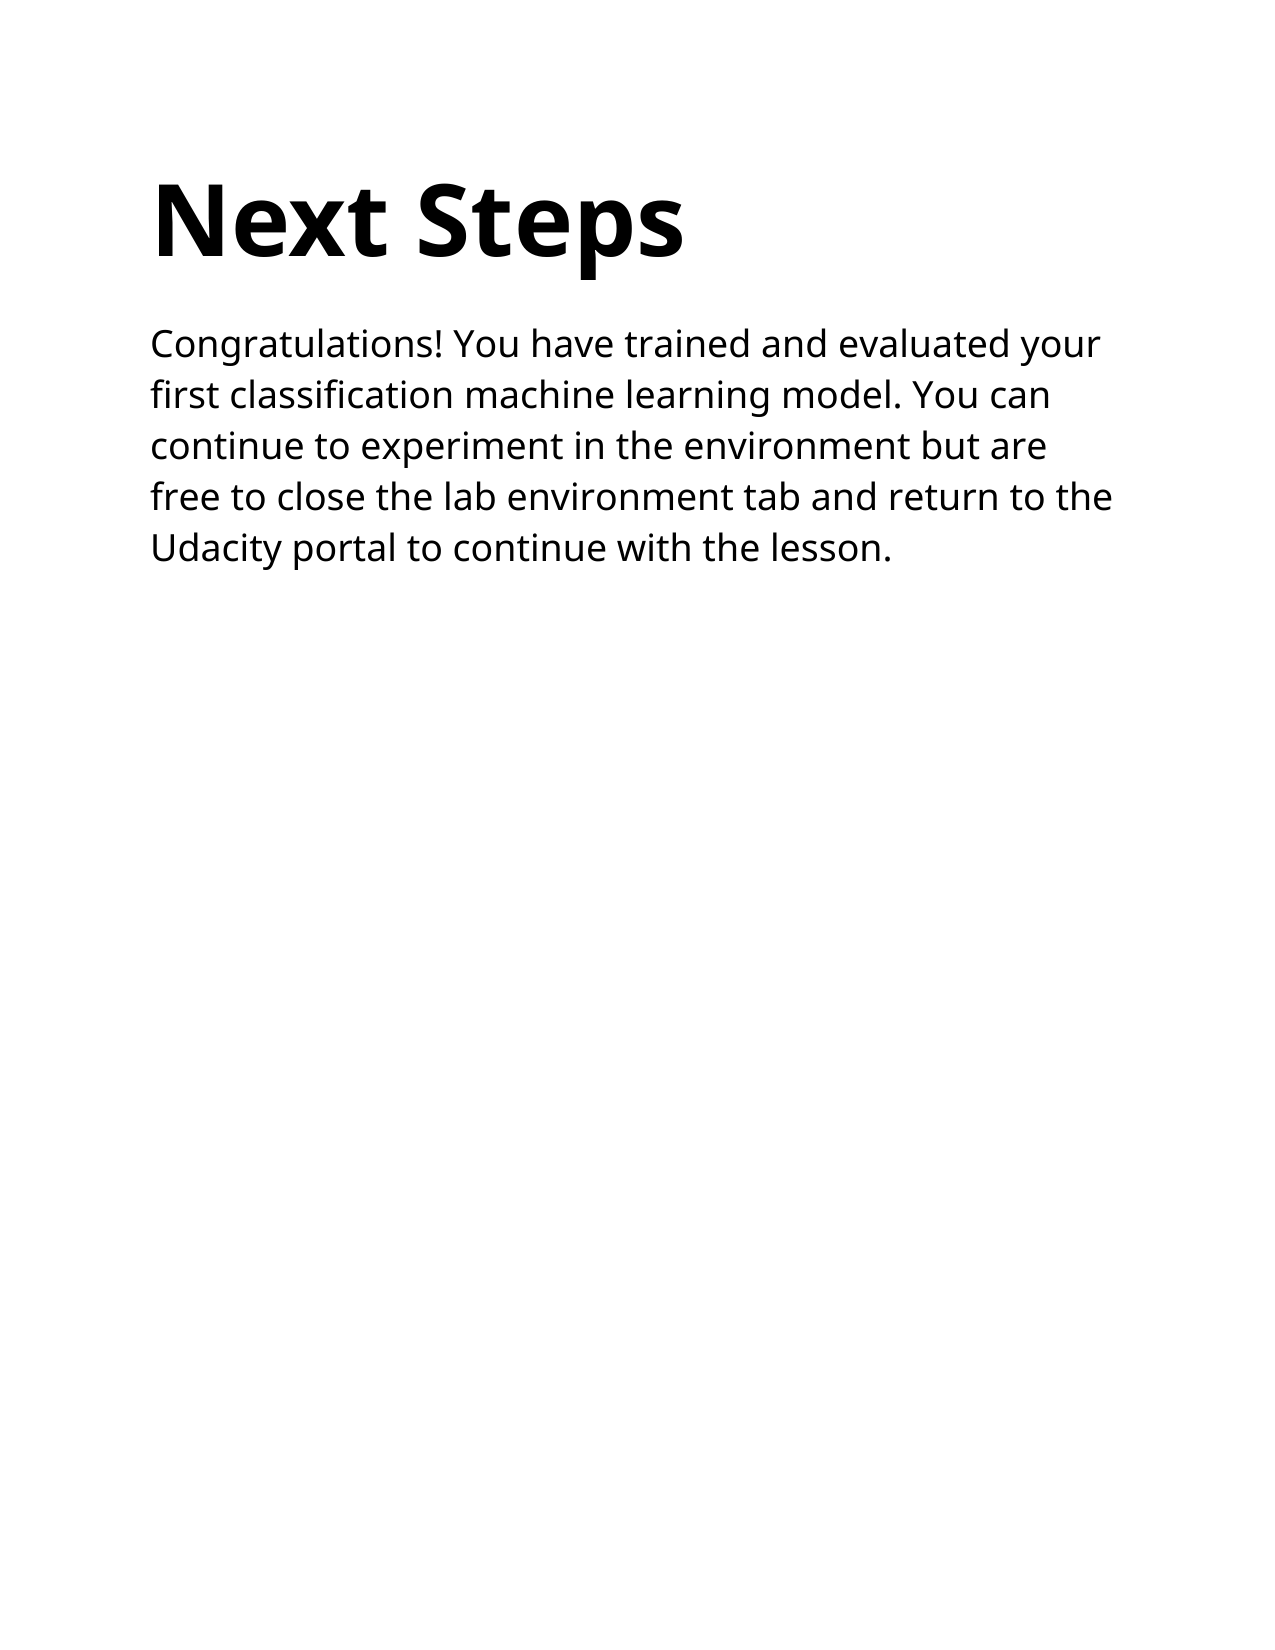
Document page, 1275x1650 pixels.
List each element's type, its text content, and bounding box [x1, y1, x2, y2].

text Congratulations! You have trained and evaluated your first classification machine learning model. You can continue to experiment in the environment but are free to close the lab environment tab and return to the Udacity portal to continue with the lesson. [150, 317, 1125, 573]
text Next Steps [150, 150, 1125, 286]
